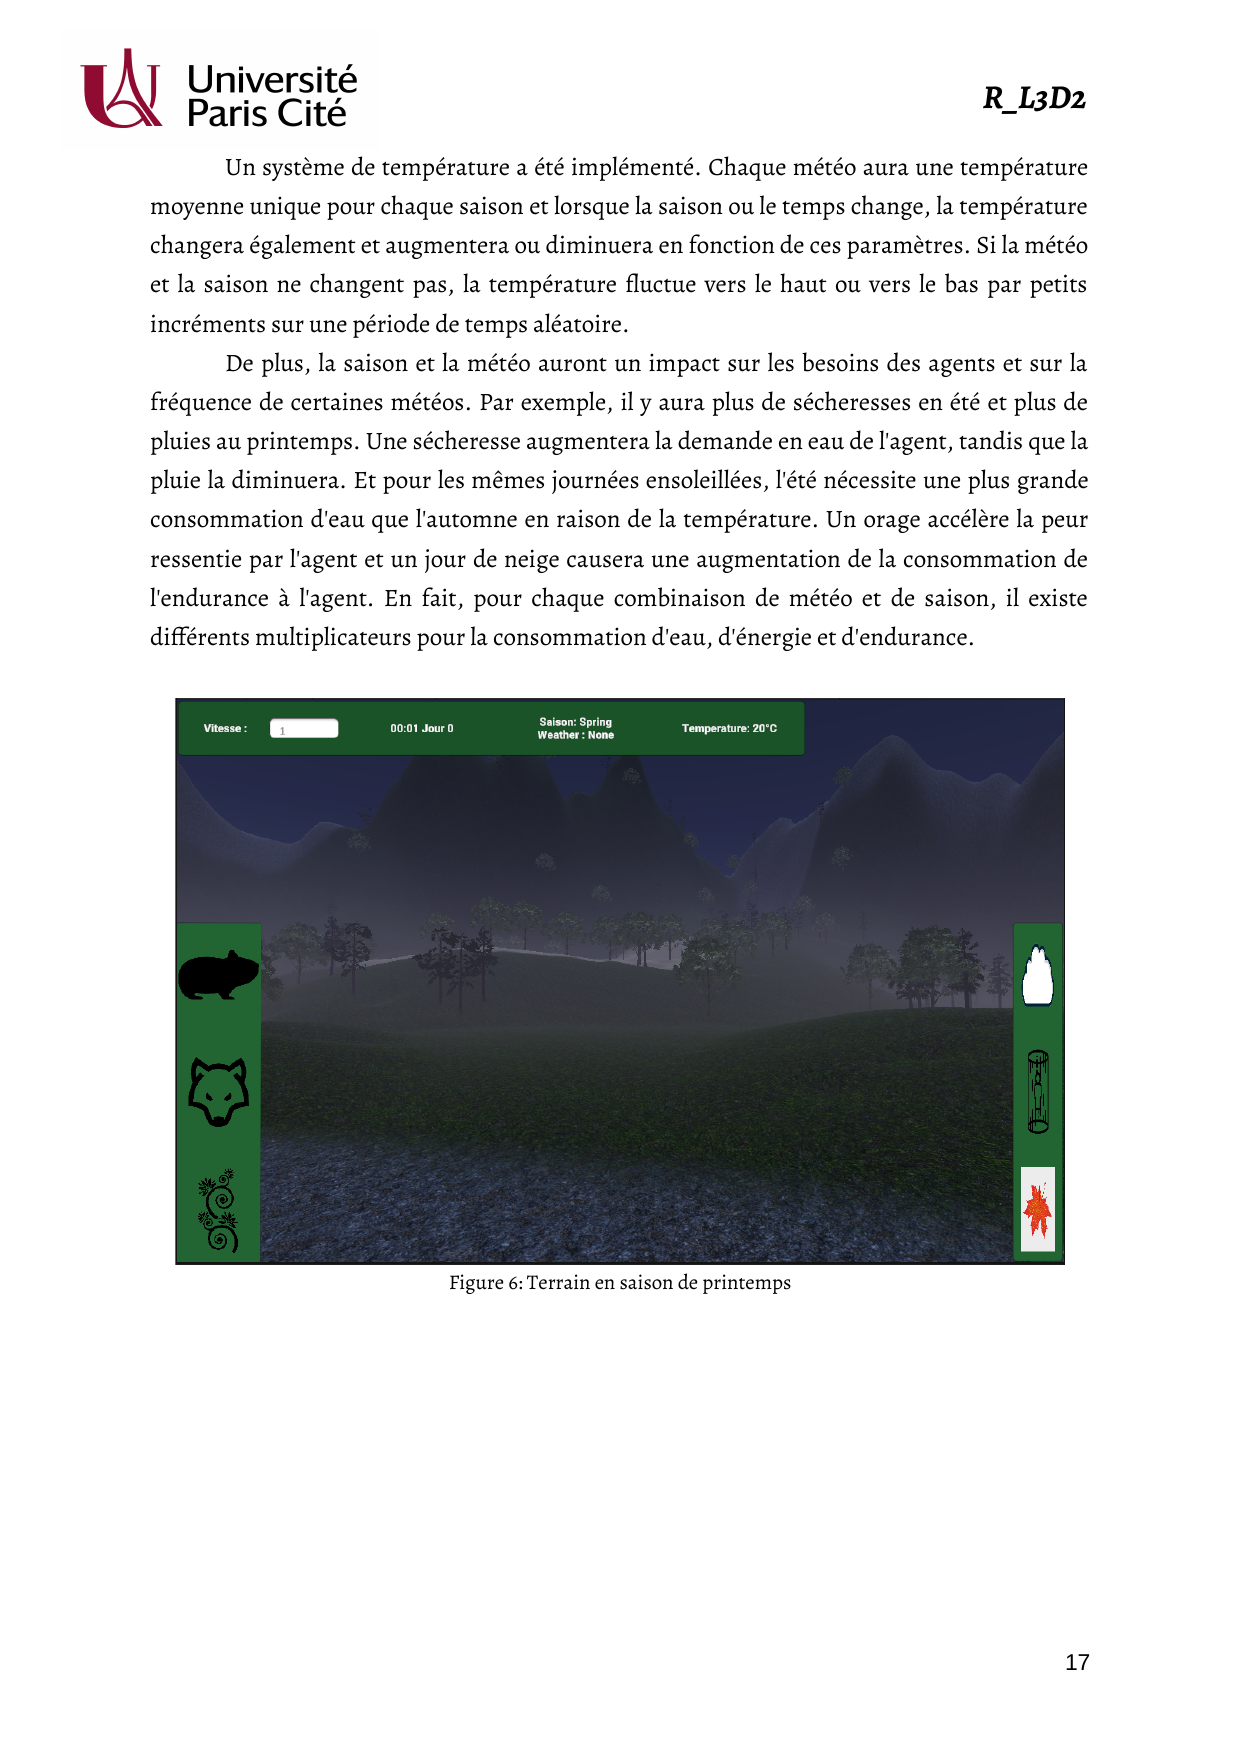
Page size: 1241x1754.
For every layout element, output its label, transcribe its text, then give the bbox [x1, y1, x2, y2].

picture [175, 698, 1065, 1265]
text Un système de température a été implémenté. Chaque météo aura une température moyenne unique pour chaque saison et lorsque la saison ou le temps change, la température changera également et augmentera ou diminuera en fonction de ces paramètres. Si la météo et la saison ne changent pas, la température fluctue vers le haut ou vers le bas par petits incréments sur une période de temps aléatoire. [150, 150, 1090, 341]
text Figure 6: Terrain en saison de printemps [150, 1268, 1090, 1296]
picture [59, 29, 380, 150]
text De plus, la saison et la météo auront un impact sur les besoins des agents et sur la fréquence de certaines météos. Par exemple, il y aura plus de sécheresses en été et plus de pluies au printemps. Une sécheresse augmentera la demande en eau de l'agent, tandis que la pluie la diminuera. Et pour les mêmes journées ensoleillées, l'été nécessite une plus grande consommation d'eau que l'automne en raison de la température. Un orage accélère la peur ressentie par l'agent et un jour de neige causera une augmentation de la consommation de l'endurance à l'agent. En fait, pour chaque combinaison de météo et de saison, il existe différents multiplicateurs pour la consommation d'eau, d'énergie et d'endurance. [150, 346, 1090, 654]
